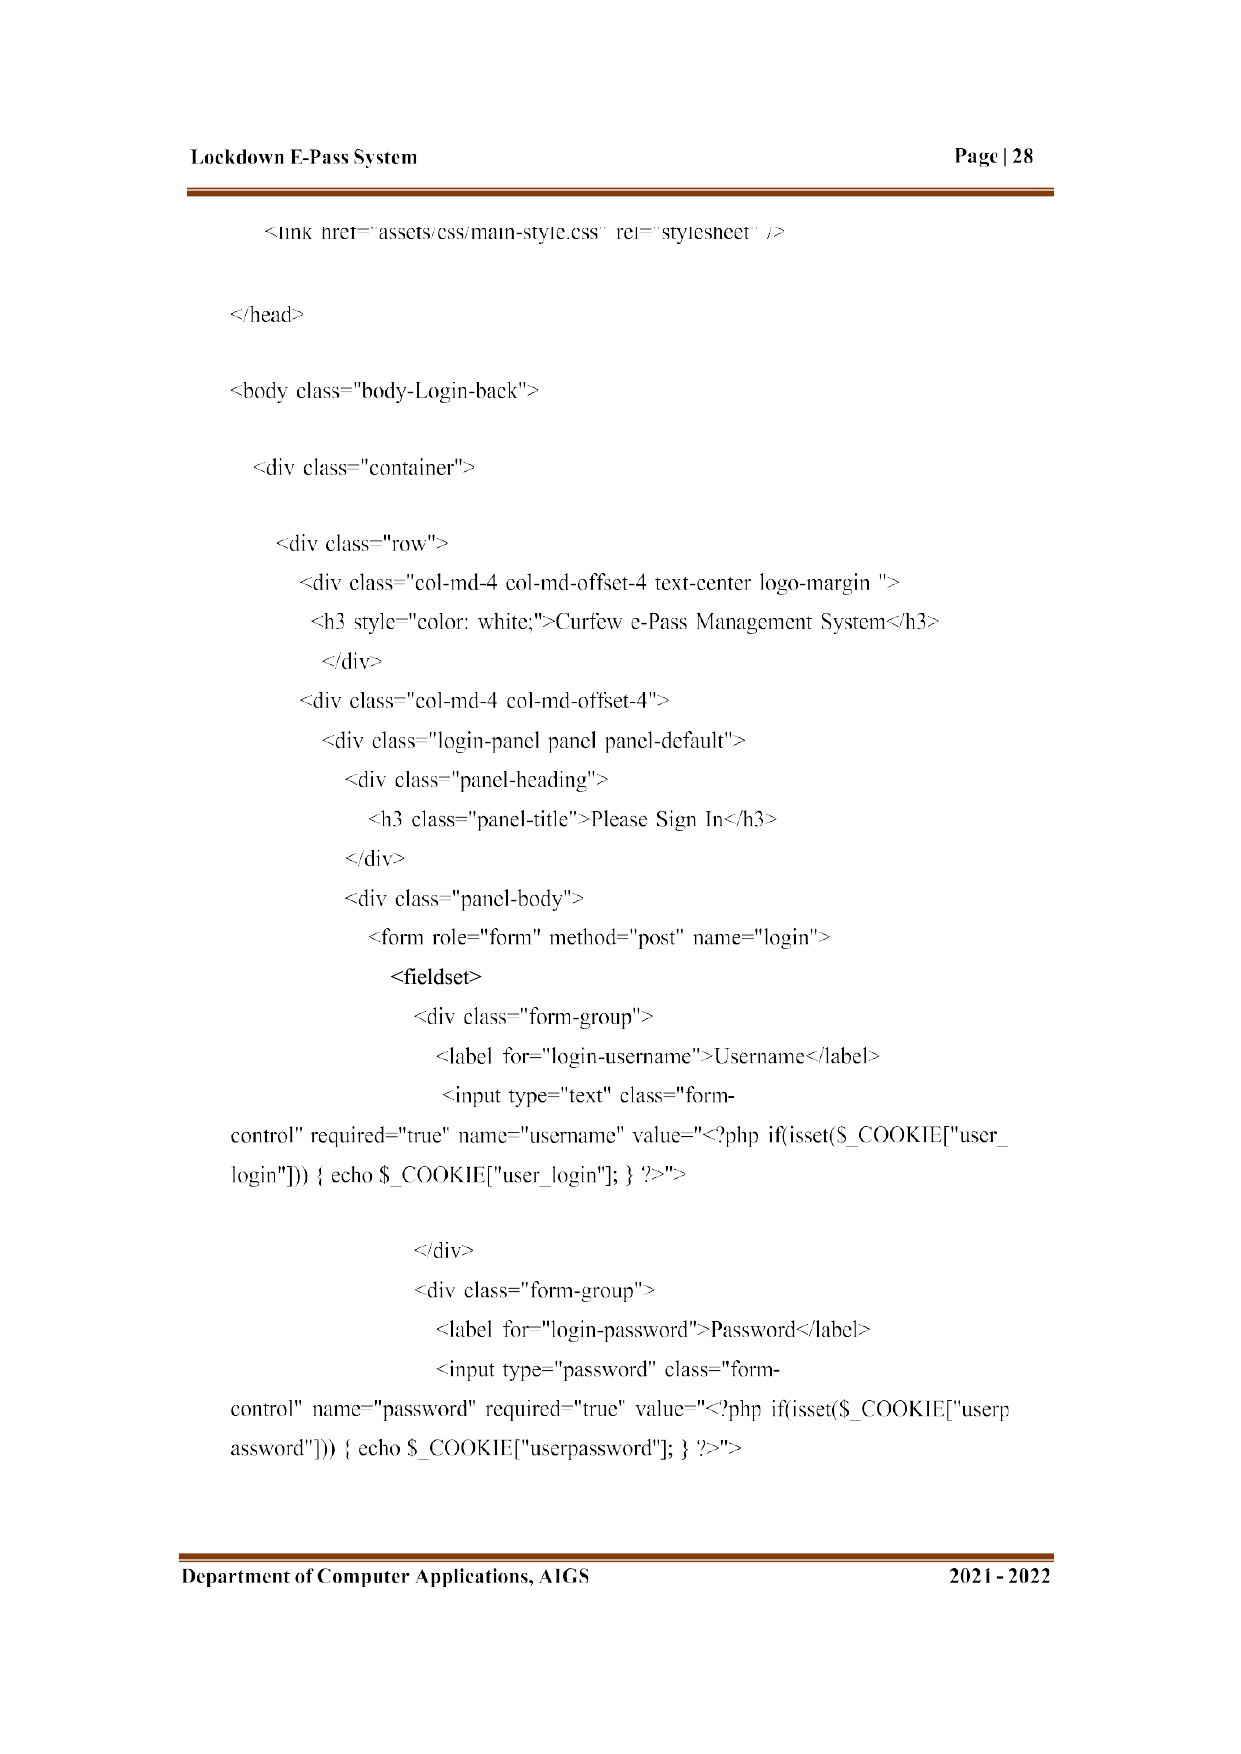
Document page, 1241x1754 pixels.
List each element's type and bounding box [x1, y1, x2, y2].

picture [436, 1320, 492, 1337]
picture [503, 1047, 879, 1068]
picture [230, 382, 539, 403]
picture [190, 149, 417, 168]
picture [436, 1047, 492, 1064]
picture [300, 692, 669, 708]
picture [642, 1166, 686, 1182]
picture [368, 928, 830, 949]
picture [253, 458, 474, 475]
picture [231, 1165, 604, 1187]
picture [697, 1440, 741, 1456]
picture [414, 1281, 655, 1302]
picture [231, 1438, 659, 1460]
picture [442, 1086, 728, 1107]
picture [345, 889, 583, 911]
picture [632, 1125, 1008, 1147]
picture [954, 148, 998, 167]
picture [182, 1568, 589, 1587]
picture [322, 731, 745, 753]
picture [265, 227, 784, 244]
picture [1008, 1568, 1050, 1583]
picture [231, 1126, 449, 1147]
picture [311, 613, 344, 629]
picture [355, 613, 939, 634]
picture [436, 1360, 773, 1381]
picture [345, 771, 608, 792]
picture [503, 1320, 870, 1342]
picture [485, 1400, 625, 1421]
picture [300, 573, 899, 595]
picture [322, 652, 382, 669]
picture [312, 1400, 475, 1421]
picture [414, 1242, 473, 1258]
picture [231, 1400, 301, 1416]
picture [949, 1568, 990, 1583]
picture [771, 1399, 1009, 1421]
picture [230, 306, 304, 322]
picture [368, 810, 777, 831]
picture [458, 1126, 623, 1143]
picture [1012, 148, 1033, 163]
picture [276, 534, 448, 551]
picture [345, 850, 405, 866]
picture [635, 1400, 761, 1421]
picture [414, 1007, 653, 1029]
